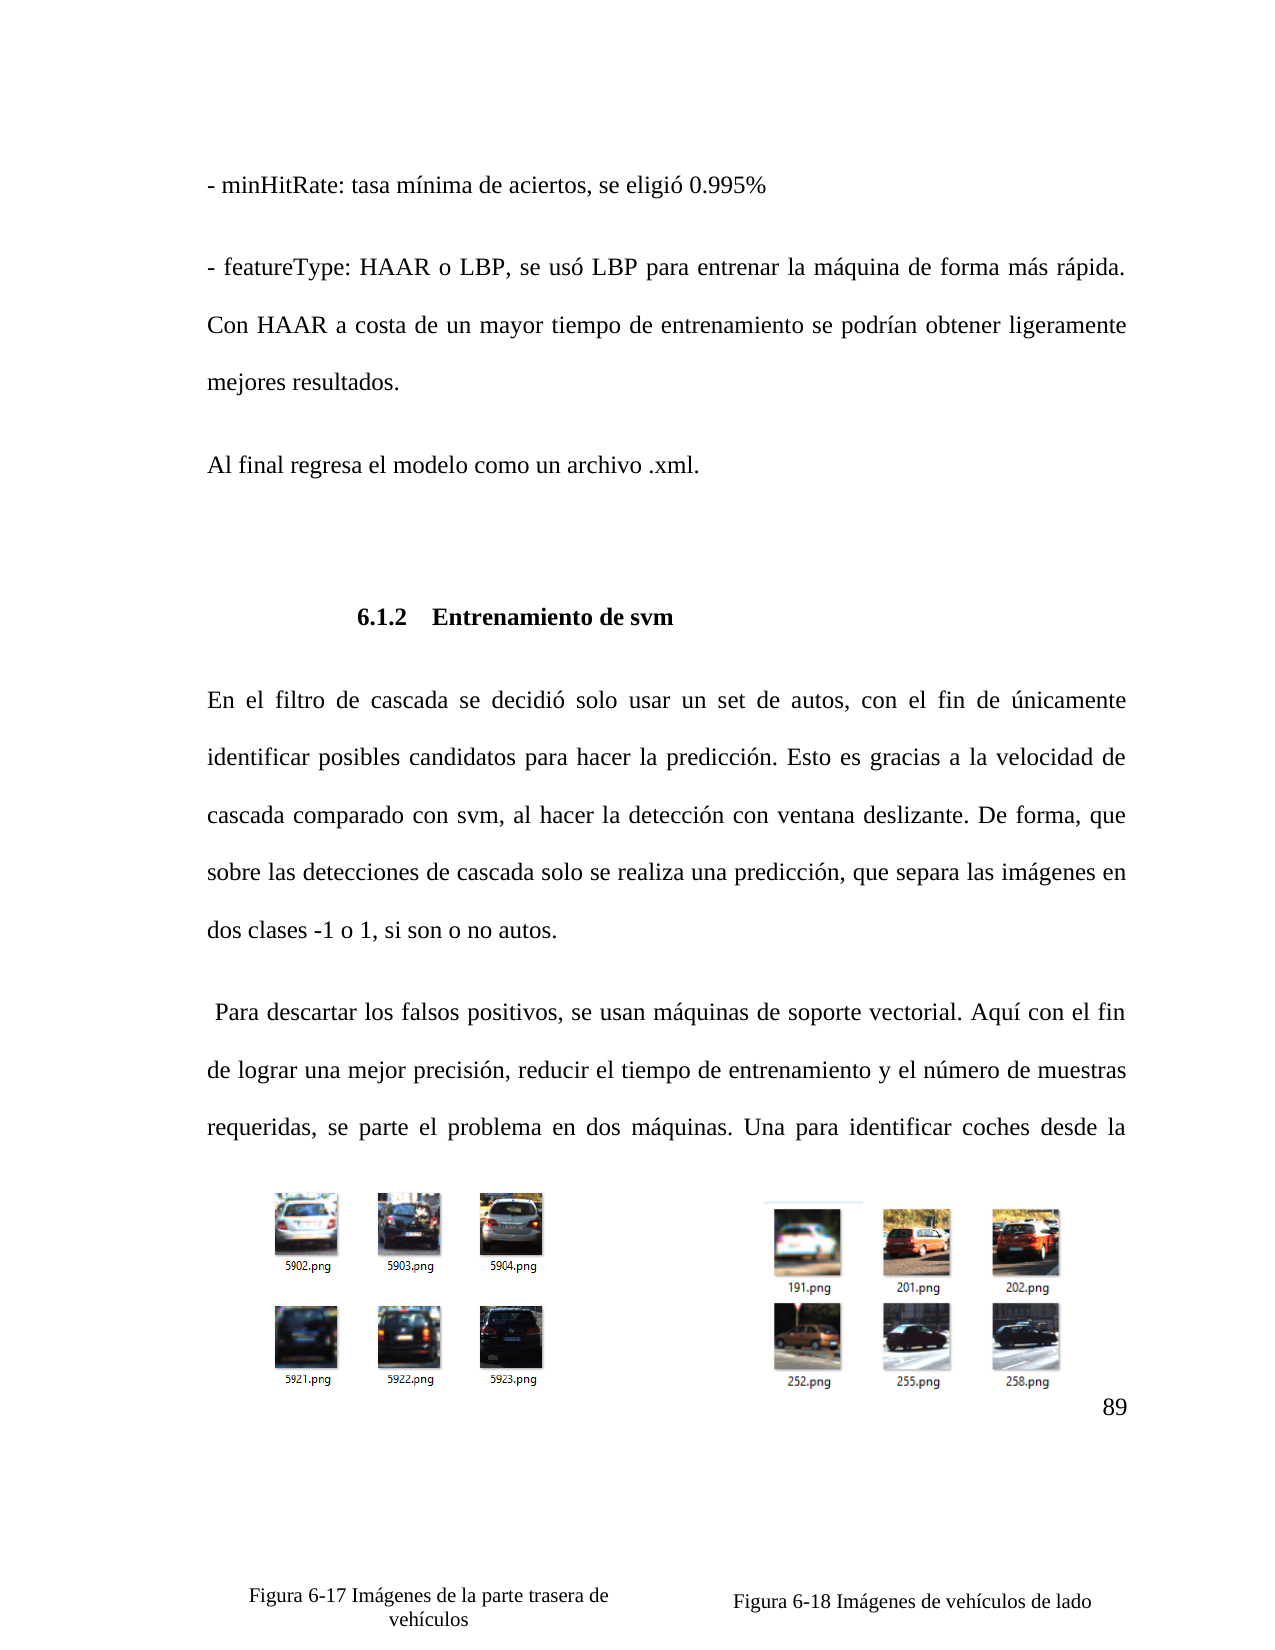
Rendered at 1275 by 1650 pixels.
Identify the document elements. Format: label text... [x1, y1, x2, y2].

text En el filtro de cascada se decidió solo usar un set de autos, con el fin de únicamente identificar posibles candidatos para hacer la predicción. Esto es gracias a la velocidad de cascada comparado con svm, al hacer la detección con ventana deslizante. De forma, que sobre las detecciones de cascada solo se realiza una predicción, que separa las imágenes en dos clases -1 o 1, si son o no autos. [207, 685, 1127, 944]
picture [263, 1171, 567, 1405]
picture [763, 1201, 1072, 1394]
text Al final regresa el modelo como un archivo .xml. [207, 450, 1127, 479]
text - minHitRate: tasa mínima de aciertos, se eligió 0.995% [207, 170, 1127, 199]
text - featureType: HAAR o LBP, se usó LBP para entrenar la máquina de forma más rápida. Con HAAR a costa de un mayor tiempo de entrenamiento se podrían obtener ligeramente mejores resultados. [207, 252, 1127, 396]
subtitle Entrenamiento de svm [357, 602, 1127, 631]
text Para descartar los falsos positivos, se usan máquinas de soporte vectorial. Aquí con el fin de lograr una mejor precisión, reducir el tiempo de entrenamiento y el número de muestras requeridas, se parte el problema en dos máquinas. Una para identificar coches desde la parte trasera y otro lateral, figuras 6-3 y 6-4 respectivamente. Es posible y recomendable separar en más clases el problema. [207, 997, 1127, 1141]
